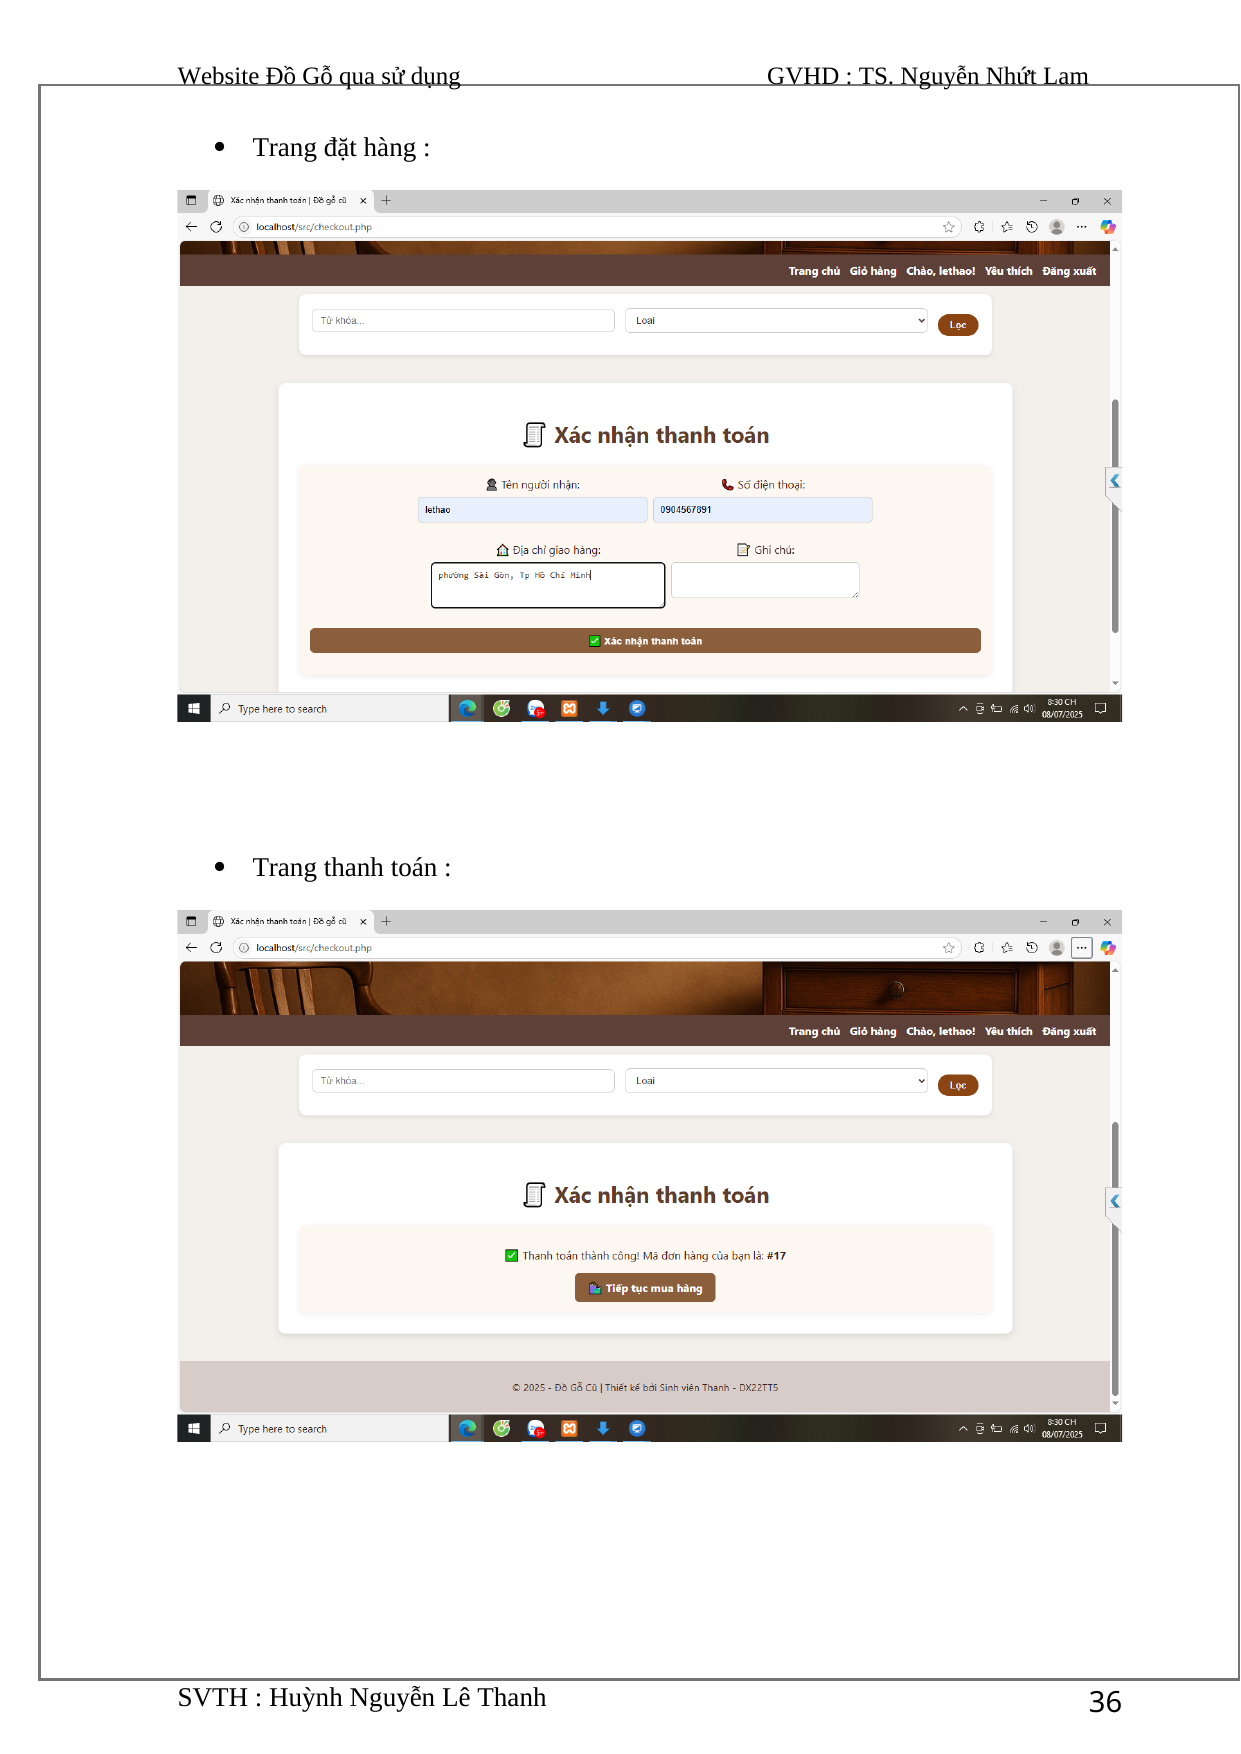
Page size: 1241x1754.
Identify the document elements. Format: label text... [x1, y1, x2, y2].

list Trang đặt hàng : [215, 131, 1122, 162]
list Trang thanh toán : [215, 851, 1122, 882]
picture [177, 190, 1123, 722]
picture [177, 910, 1123, 1442]
